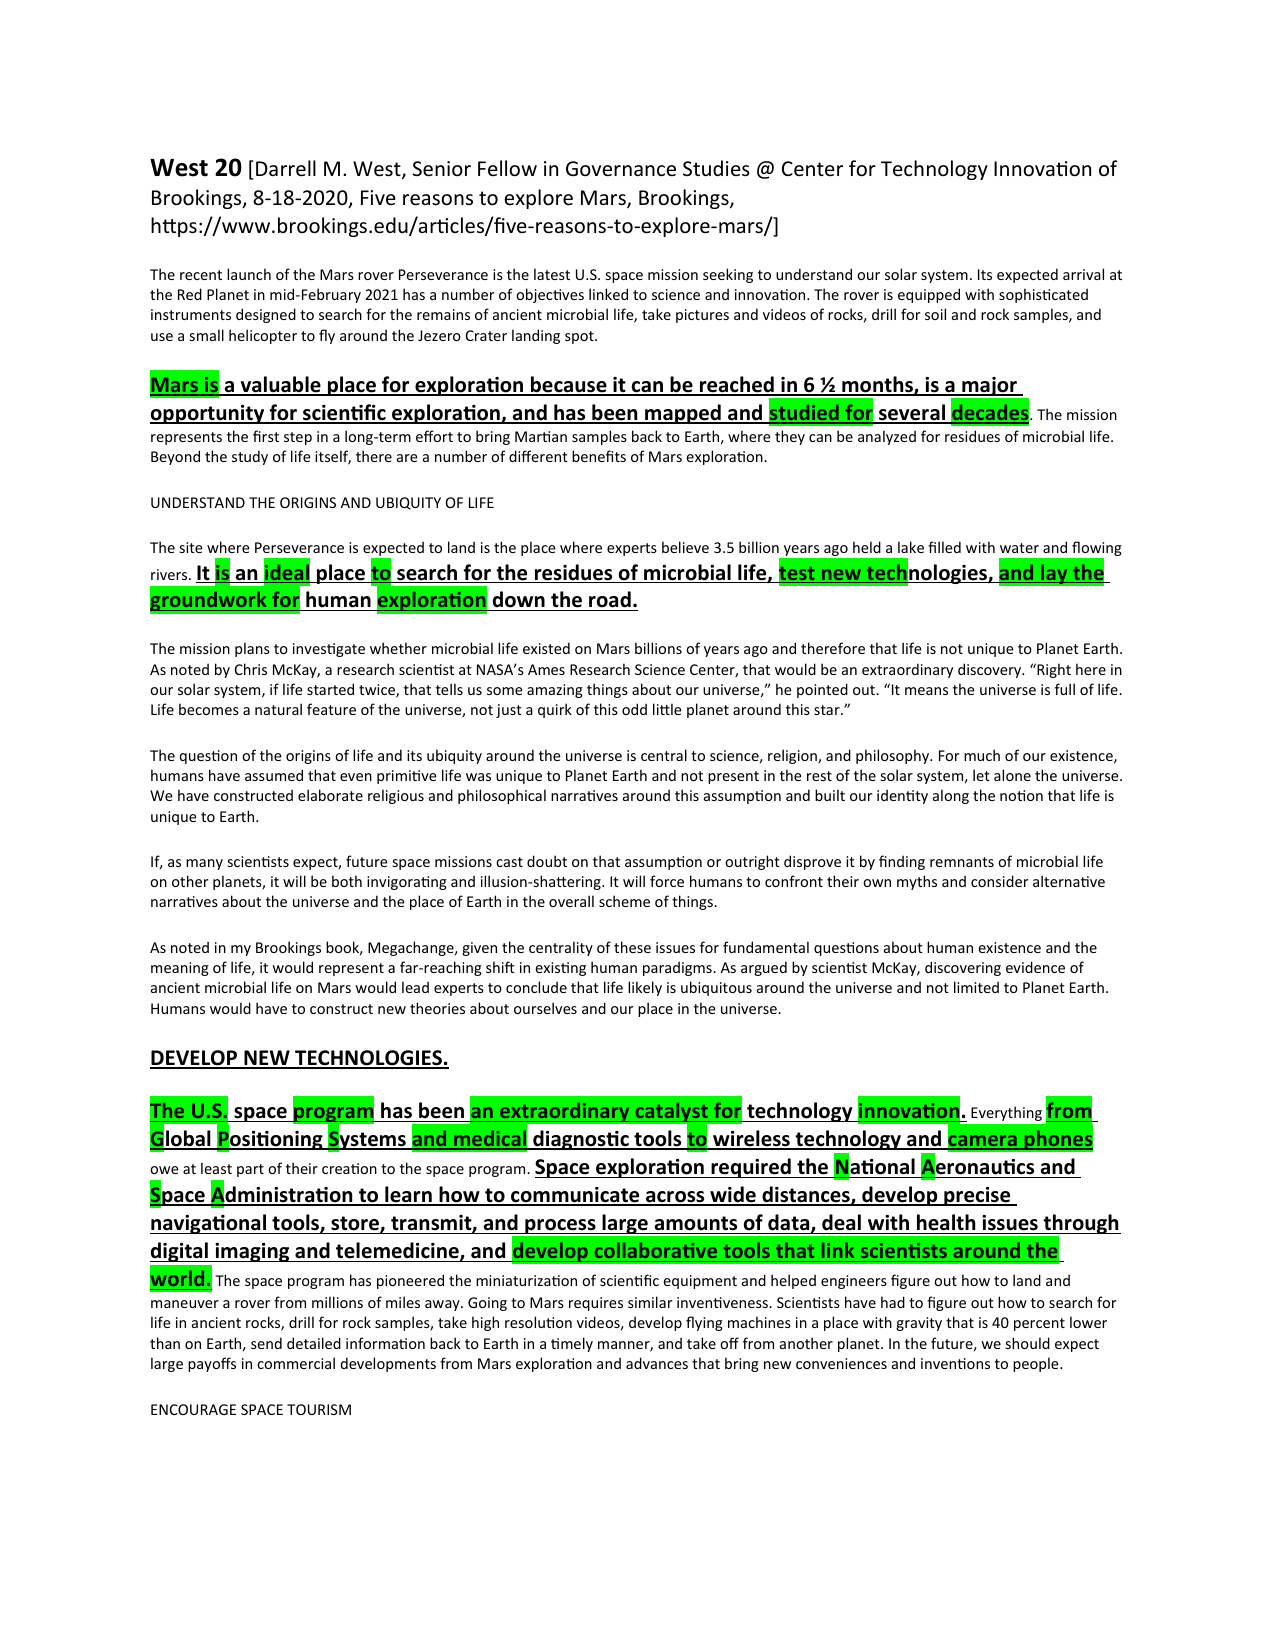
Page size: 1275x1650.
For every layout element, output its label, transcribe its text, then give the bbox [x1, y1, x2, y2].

text The mission plans to investigate whether microbial life existed on Mars billions of years ago and therefore that life is not unique to Planet Earth. As noted by Chris McKay, a research scientist at NASA’s Ames Research Science Center, that would be an extraordinary discovery. “Right here in our solar system, if life started twice, that tells us some amazing things about our universe,” he pointed out. “It means the universe is full of life. Life becomes a natural feature of the universe, not just a quirk of this odd little planet around this star.” [150, 639, 1125, 720]
text The question of the origins of life and its ubiquity around the universe is central to science, religion, and philosophy. For much of our existence, humans have assumed that even primitive life was unique to Planet Earth and not present in the rest of the solar system, let alone the universe. We have constructed elaborate religious and philosophical narratives around this assumption and built our identity along the notion that life is unique to Earth. [150, 745, 1125, 826]
text The U.S. space program has been an extraordinary catalyst for technology innovation. Everything from Global Positioning Systems and medical diagnostic tools to wireless technology and camera phones owe at least part of their creation to the space program. Space exploration required the National Aeronautics and Space Administration to learn how to communicate across wide distances, develop precise navigational tools, store, transmit, and process large amounts of data, deal with health issues through digital imaging and telemedicine, and develop collaborative tools that link scientists around the world. The space program has pioneered the miniaturization of scientific equipment and helped engineers figure out how to land and maneuver a rover from millions of miles away. Going to Mars requires similar inventiveness. Scientists have had to figure out how to search for life in ancient rocks, drill for rock samples, take high resolution videos, develop flying machines in a place with gravity that is 40 percent lower than on Earth, send detailed information back to Earth in a timely manner, and take off from another planet. In the future, we should expect large payoffs in commercial developments from Mars exploration and advances that bring new conveniences and inventions to people. [150, 1096, 1125, 1374]
text West 20 [Darrell M. West, Senior Fellow in Governance Studies @ Center for Technology Innovation of Brookings, 8-18-2020, Five reasons to explore Mars, Brookings, https://www.brookings.edu/articles/five-reasons-to-explore-mars/] [150, 150, 1125, 239]
text UNDERSTAND THE ORIGINS AND UBIQUITY OF LIFE [150, 492, 1125, 512]
text The site where Perseverance is expected to land is the place where experts believe 3.5 billion years ago held a lake filled with water and flowing rivers. It is an ideal place to search for the residues of microbial life, test new technologies, and lay the groundwork for human exploration down the road. [150, 537, 1125, 614]
text Mars is a valuable place for exploration because it can be reached in 6 ½ months, is a major opportunity for scientific exploration, and has been mapped and studied for several decades. The mission represents the first step in a long-term effort to bring Martian samples back to Earth, where they can be analyzed for residues of microbial life. Beyond the study of life itself, there are a number of different benefits of Mars exploration. [150, 370, 1125, 467]
text If, as many scientists expect, future space missions cast doubt on that assumption or outright disprove it by finding remnants of microbial life on other planets, it will be both invigorating and illusion-shattering. It will force humans to confront their own myths and consider alternative narratives about the universe and the place of Earth in the overall scheme of things. [150, 851, 1125, 912]
text As noted in my Brookings book, Megachange, given the centrality of these issues for fundamental questions about human existence and the meaning of life, it would represent a far-reaching shift in existing human paradigms. As argued by scientist McKay, discovering evidence of ancient microbial life on Mars would lead experts to conclude that life likely is ubiquitous around the universe and not limited to Planet Earth. Humans would have to construct new theories about ourselves and our place in the universe. [150, 937, 1125, 1018]
text ENCOURAGE SPACE TOURISM [150, 1399, 1125, 1419]
text DEVELOP NEW TECHNOLOGIES. [150, 1043, 1125, 1071]
text The recent launch of the Mars rover Perseverance is the latest U.S. space mission seeking to understand our solar system. Its expected arrival at the Red Planet in mid-February 2021 has a number of objectives linked to science and innovation. The rover is equipped with sophisticated instruments designed to search for the remains of ancient microbial life, take pictures and videos of rocks, drill for soil and rock samples, and use a small helicopter to fly around the Jezero Crater landing spot. [150, 264, 1125, 345]
